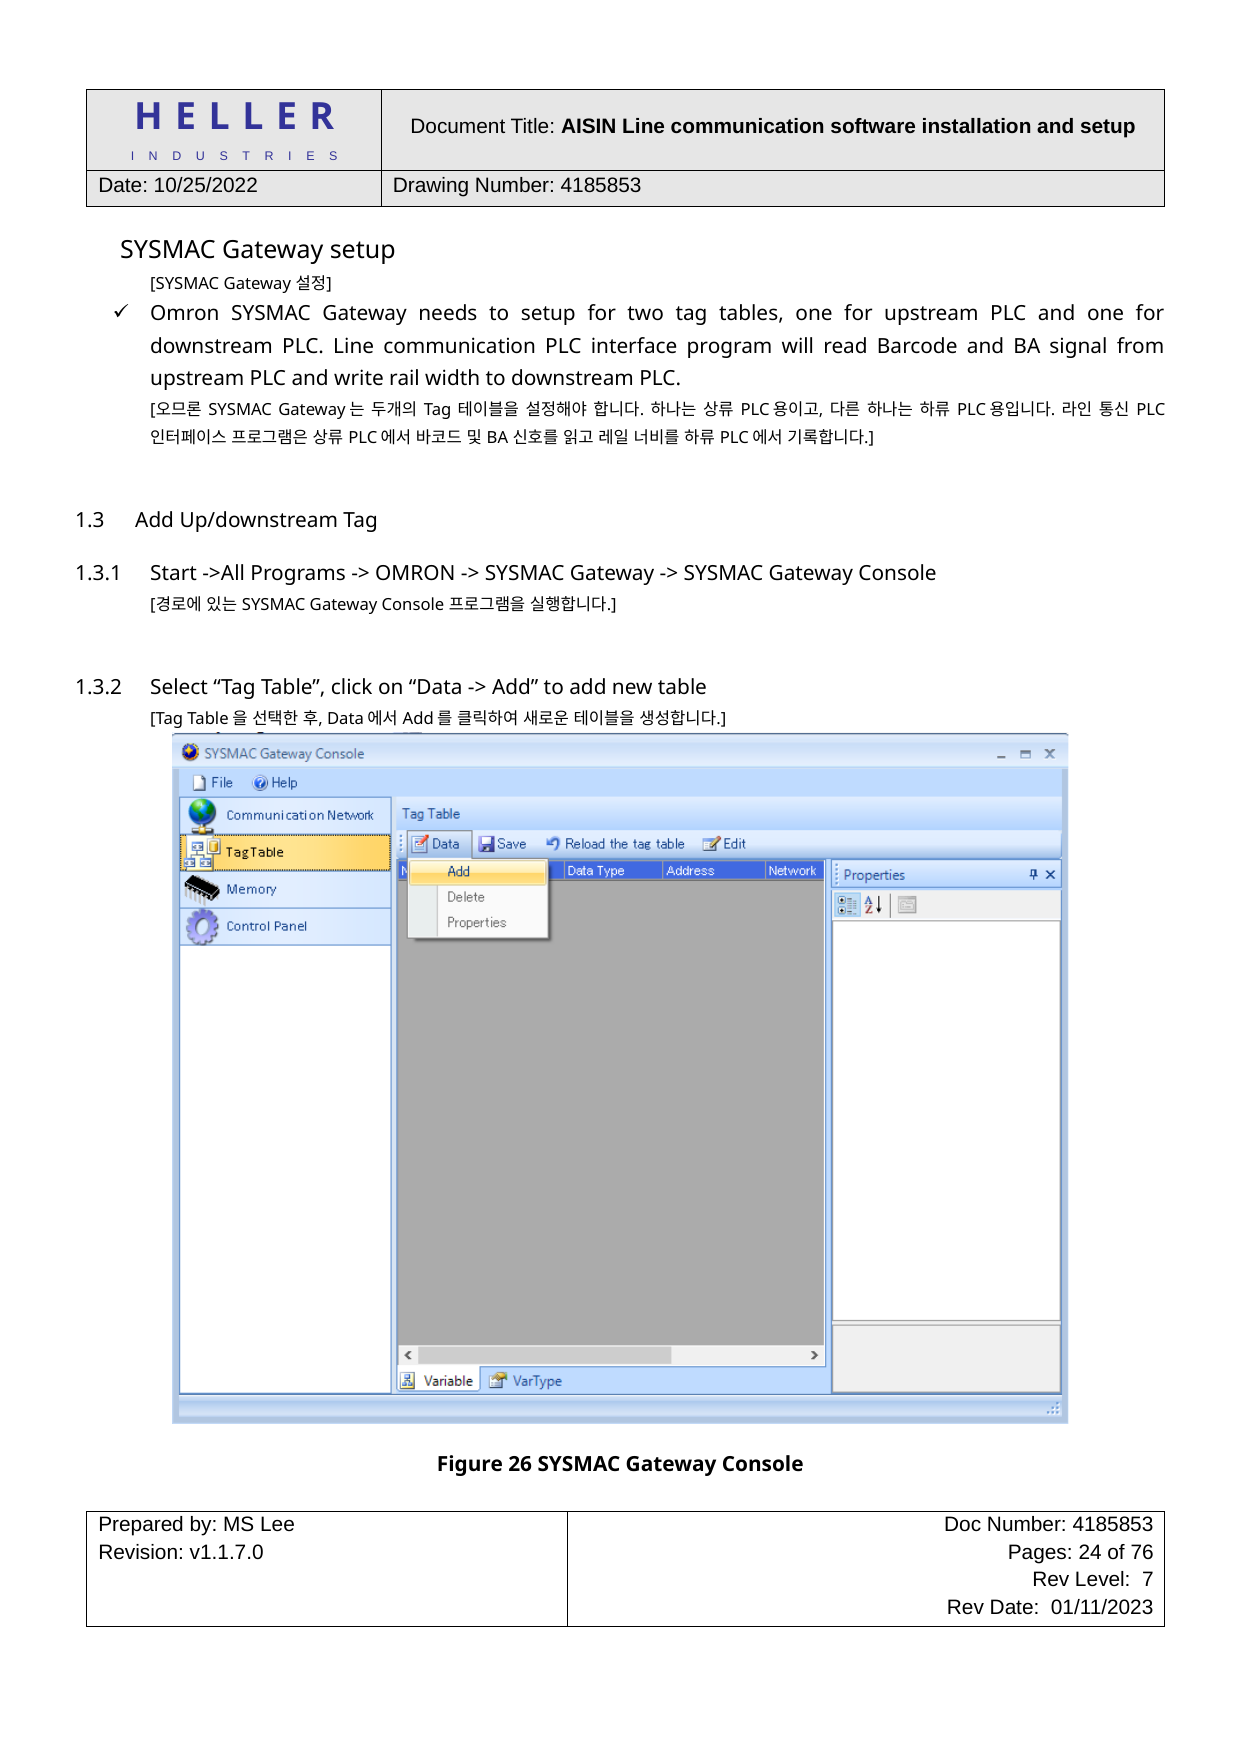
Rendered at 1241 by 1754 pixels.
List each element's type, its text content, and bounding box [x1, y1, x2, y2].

subtitle Start ->All Programs -> OMRON -> SYSMAC Gateway -> SYSMAC Gateway Console [75, 558, 1165, 587]
list [경로에 있는 SYSMAC Gateway Console 프로그램을 실행합니다.] [150, 591, 1165, 615]
text SYSMAC Gateway setup [120, 231, 1165, 265]
list [SYSMAC Gateway 설정] [150, 270, 1165, 295]
subtitle Add Up/downstream Tag [75, 505, 1165, 533]
text Figure 26 SYSMAC Gateway Console [75, 1449, 1165, 1477]
subtitle Select “Tag Table”, click on “Data -> Add” to add new table [75, 672, 1165, 701]
list [오므론 SYSMAC Gateway는 두개의 Tag 테이블을 설정해야 합니다. 하나는 상류 PLC용이고, 다른 하나는 하류 PLC용입니다. 라인 통신 PLC 인터페이스 프로그램은 상류 PLC에서 바코드 및 BA 신호를 읽고 레일 너비를 하류 PLC에서 기록합니다.] [150, 396, 1165, 448]
list [Tag Table을 선택한 후, Data에서 Add를 클릭하여 새로운 테이블을 생성합니다.] [150, 705, 1165, 729]
list Omron SYSMAC Gateway needs to setup for two tag tables, one for upstream PLC and one for downstream PLC. Line communication PLC interface program will read Barcode and BA signal from upstream PLC and write rail width to downstream PLC. [112, 298, 1165, 392]
picture [172, 732, 1069, 1424]
